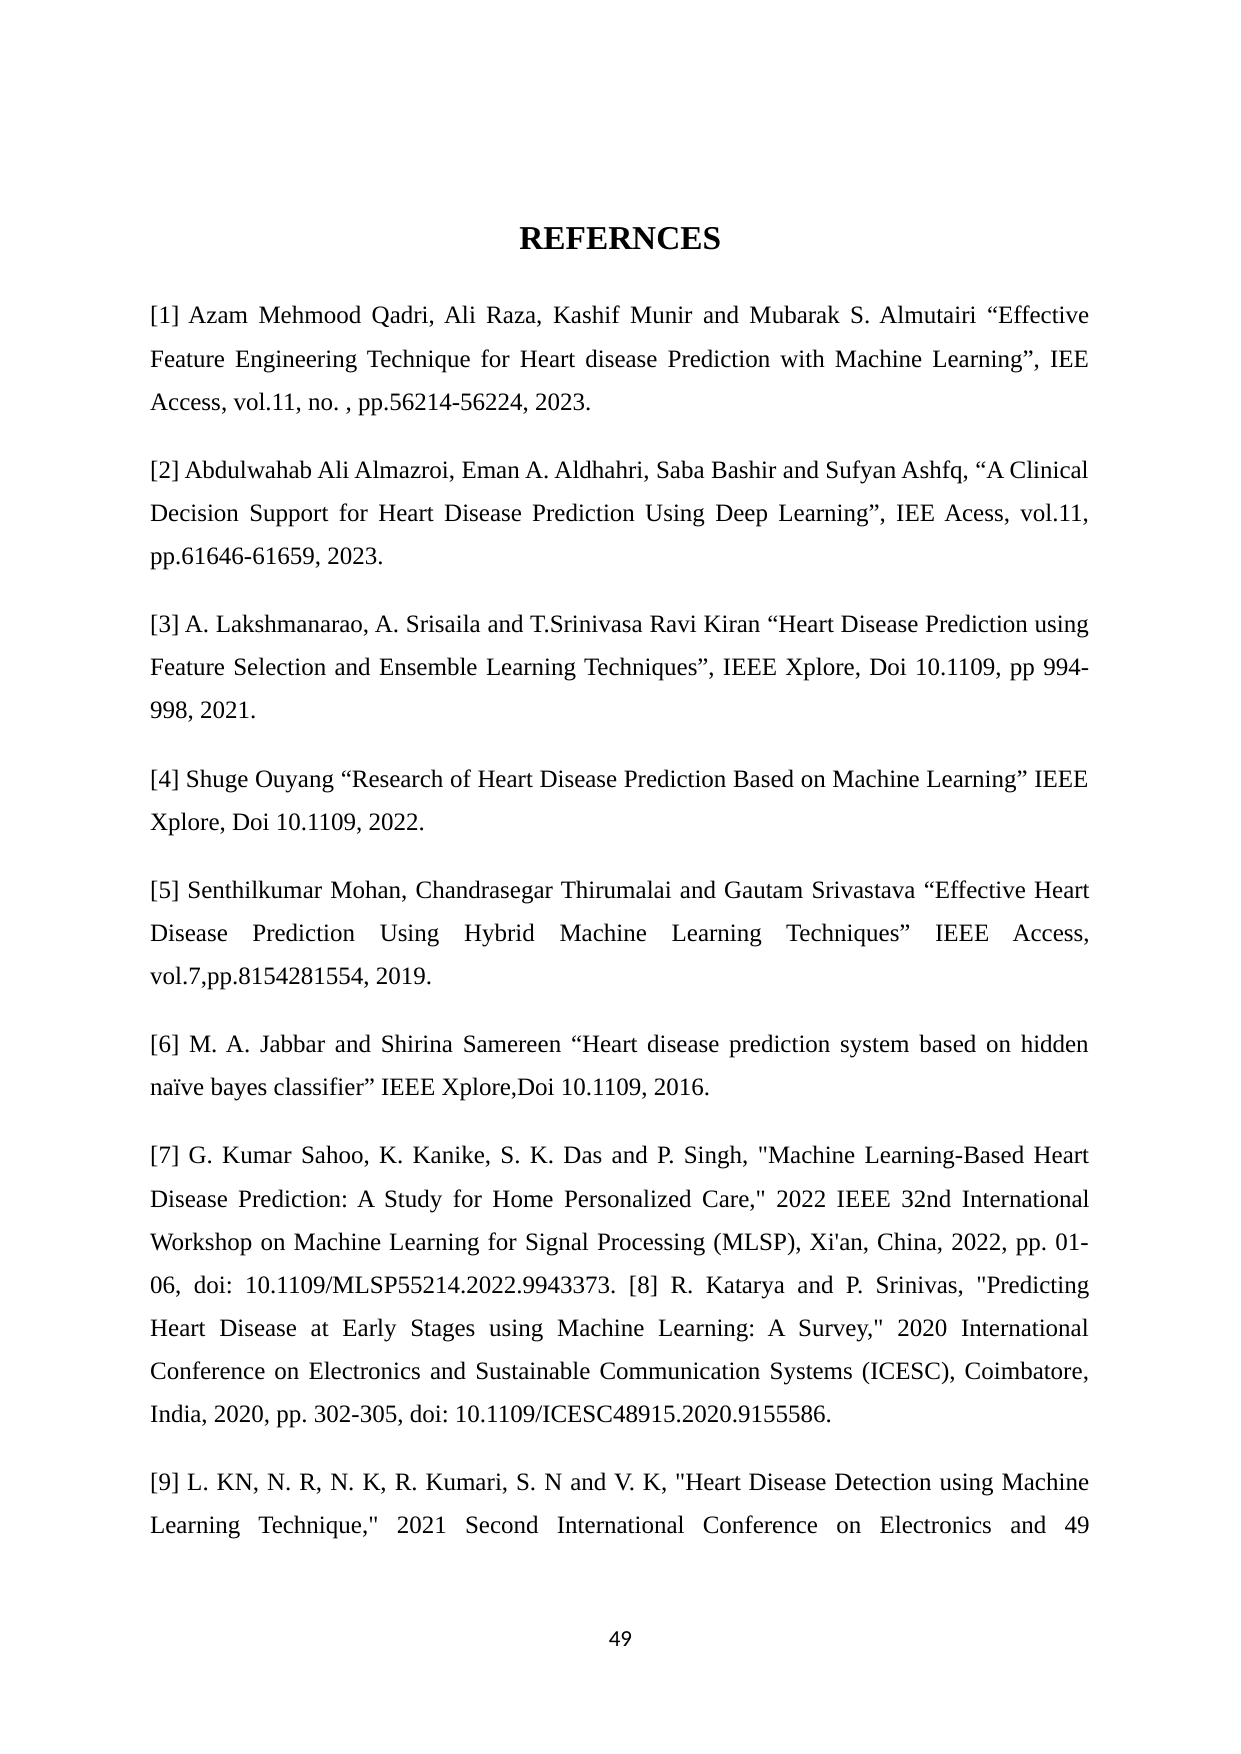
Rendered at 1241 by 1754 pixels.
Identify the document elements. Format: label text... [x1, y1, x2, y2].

text [7] G. Kumar Sahoo, K. Kanike, S. K. Das and P. Singh, "Machine Learning-Based Heart Disease Prediction: A Study for Home Personalized Care," 2022 IEEE 32nd International Workshop on Machine Learning for Signal Processing (MLSP), Xi'an, China, 2022, pp. 01-06, doi: 10.1109/MLSP55214.2022.9943373. [8] R. Katarya and P. Srinivas, "Predicting Heart Disease at Early Stages using Machine Learning: A Survey," 2020 International Conference on Electronics and Sustainable Communication Systems (ICESC), Coimbatore, India, 2020, pp. 302-305, doi: 10.1109/ICESC48915.2020.9155586. [150, 1141, 1090, 1428]
text [6] M. A. Jabbar and Shirina Samereen “Heart disease prediction system based on hidden naïve bayes classifier” IEEE Xplore,Doi 10.1109, 2016. [150, 1029, 1090, 1101]
text [5] Senthilkumar Mohan, Chandrasegar Thirumalai and Gautam Srivastava “Effective Heart Disease Prediction Using Hybrid Machine Learning Techniques” IEEE Access, vol.7,pp.8154281554, 2019. [150, 875, 1090, 990]
text REFERNCES [150, 218, 1090, 256]
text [150, 1467, 1090, 1539]
text [1] Azam Mehmood Qadri, Ali Raza, Kashif Munir and Mubarak S. Almutairi “Effective Feature Engineering Technique for Heart disease Prediction with Machine Learning”, IEE Access, vol.11, no. , pp.56214-56224, 2023. [150, 301, 1090, 416]
text [2] Abdulwahab Ali Almazroi, Eman A. Aldhahri, Saba Bashir and Sufyan Ashfq, “A Clinical Decision Support for Heart Disease Prediction Using Deep Learning”, IEE Acess, vol.11, pp.61646-61659, 2023. [150, 455, 1090, 570]
text [4] Shuge Ouyang “Research of Heart Disease Prediction Based on Machine Learning” IEEE Xplore, Doi 10.1109, 2022. [150, 764, 1090, 836]
text [3] A. Lakshmanarao, A. Srisaila and T.Srinivasa Ravi Kiran “Heart Disease Prediction using Feature Selection and Ensemble Learning Techniques”, IEEE Xplore, Doi 10.1109, pp 994-998, 2021. [150, 609, 1090, 724]
